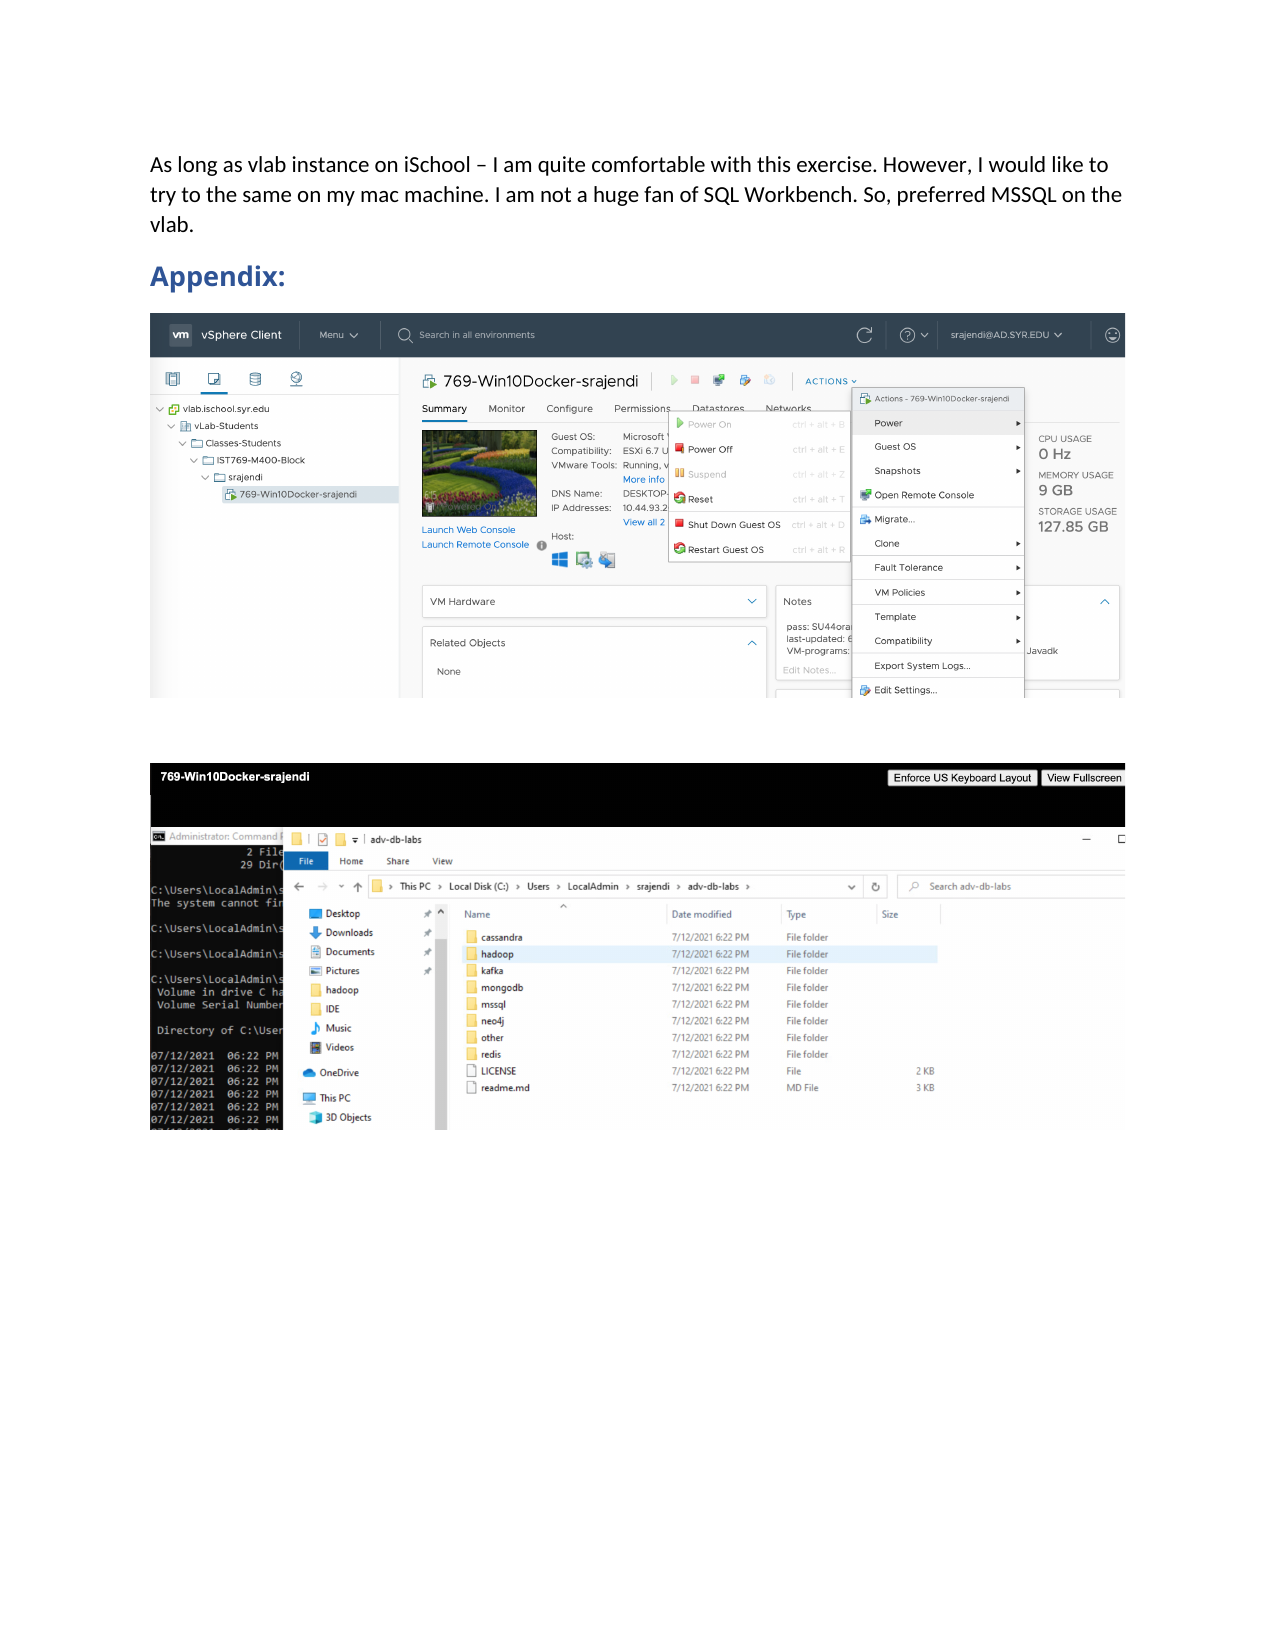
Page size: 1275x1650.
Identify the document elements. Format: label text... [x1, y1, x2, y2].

text As long as vlab instance on iSchool – I am quite comfortable with this exercise. However, I would like to try to the same on my mac machine. I am not a huge fan of SQL Workbench. So, preferred MSSQL on the vlab. [150, 150, 1125, 238]
text Appendix: [150, 257, 1125, 294]
picture [150, 313, 1125, 698]
picture [150, 763, 1125, 1130]
